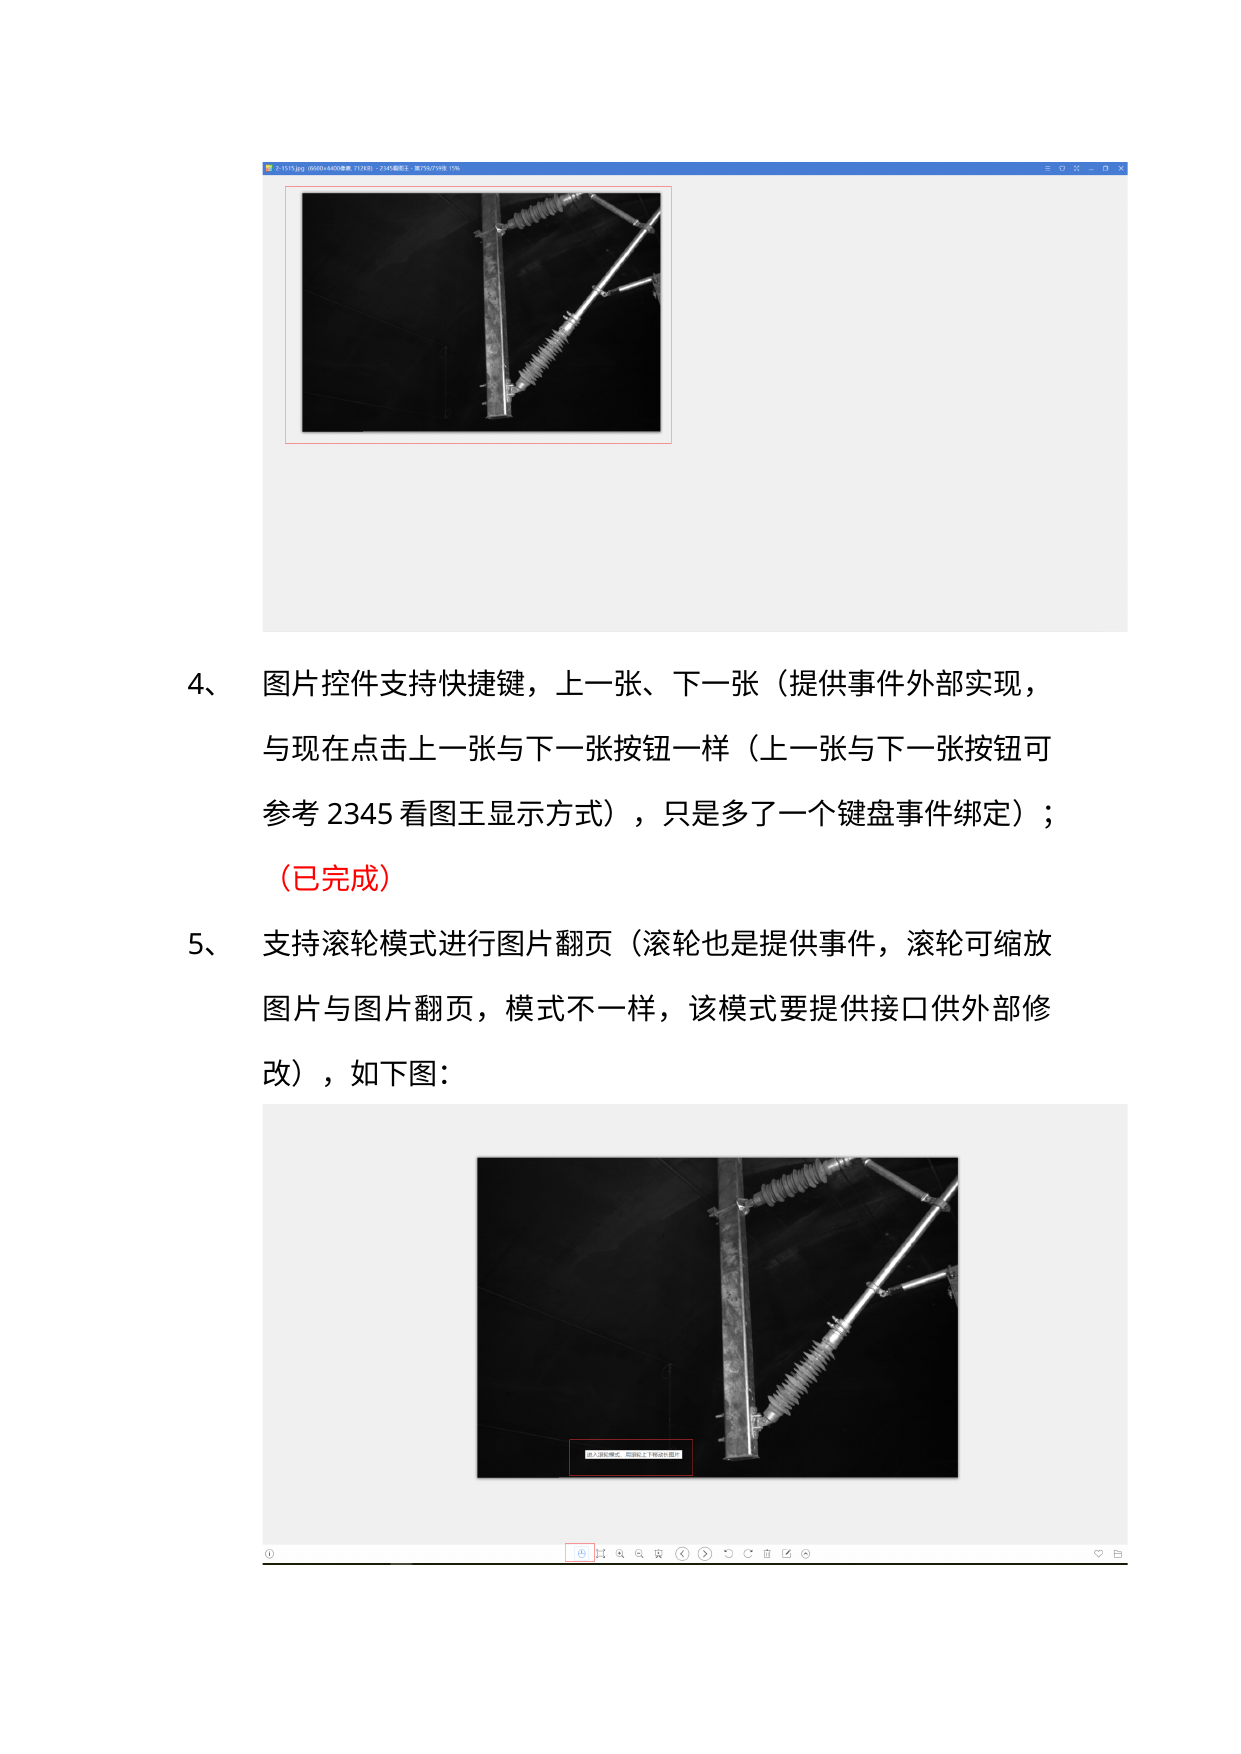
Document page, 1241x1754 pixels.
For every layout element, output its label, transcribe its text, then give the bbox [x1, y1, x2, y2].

list 图片控件支持快捷键，上一张、下一张（提供事件外部实现，与现在点击上一张与下一张按钮一样（上一张与下一张按钮可参考2345看图王显示方式），只是多了一个键盘事件绑定）； [187, 649, 1053, 844]
list （已完成） [262, 844, 1053, 909]
picture [262, 1104, 1128, 1565]
picture [262, 162, 1128, 632]
list 支持滚轮模式进行图片翻页（滚轮也是提供事件，滚轮可缩放图片与图片翻页，模式不一样，该模式要提供接口供外部修改），如下图： [187, 909, 1053, 1104]
